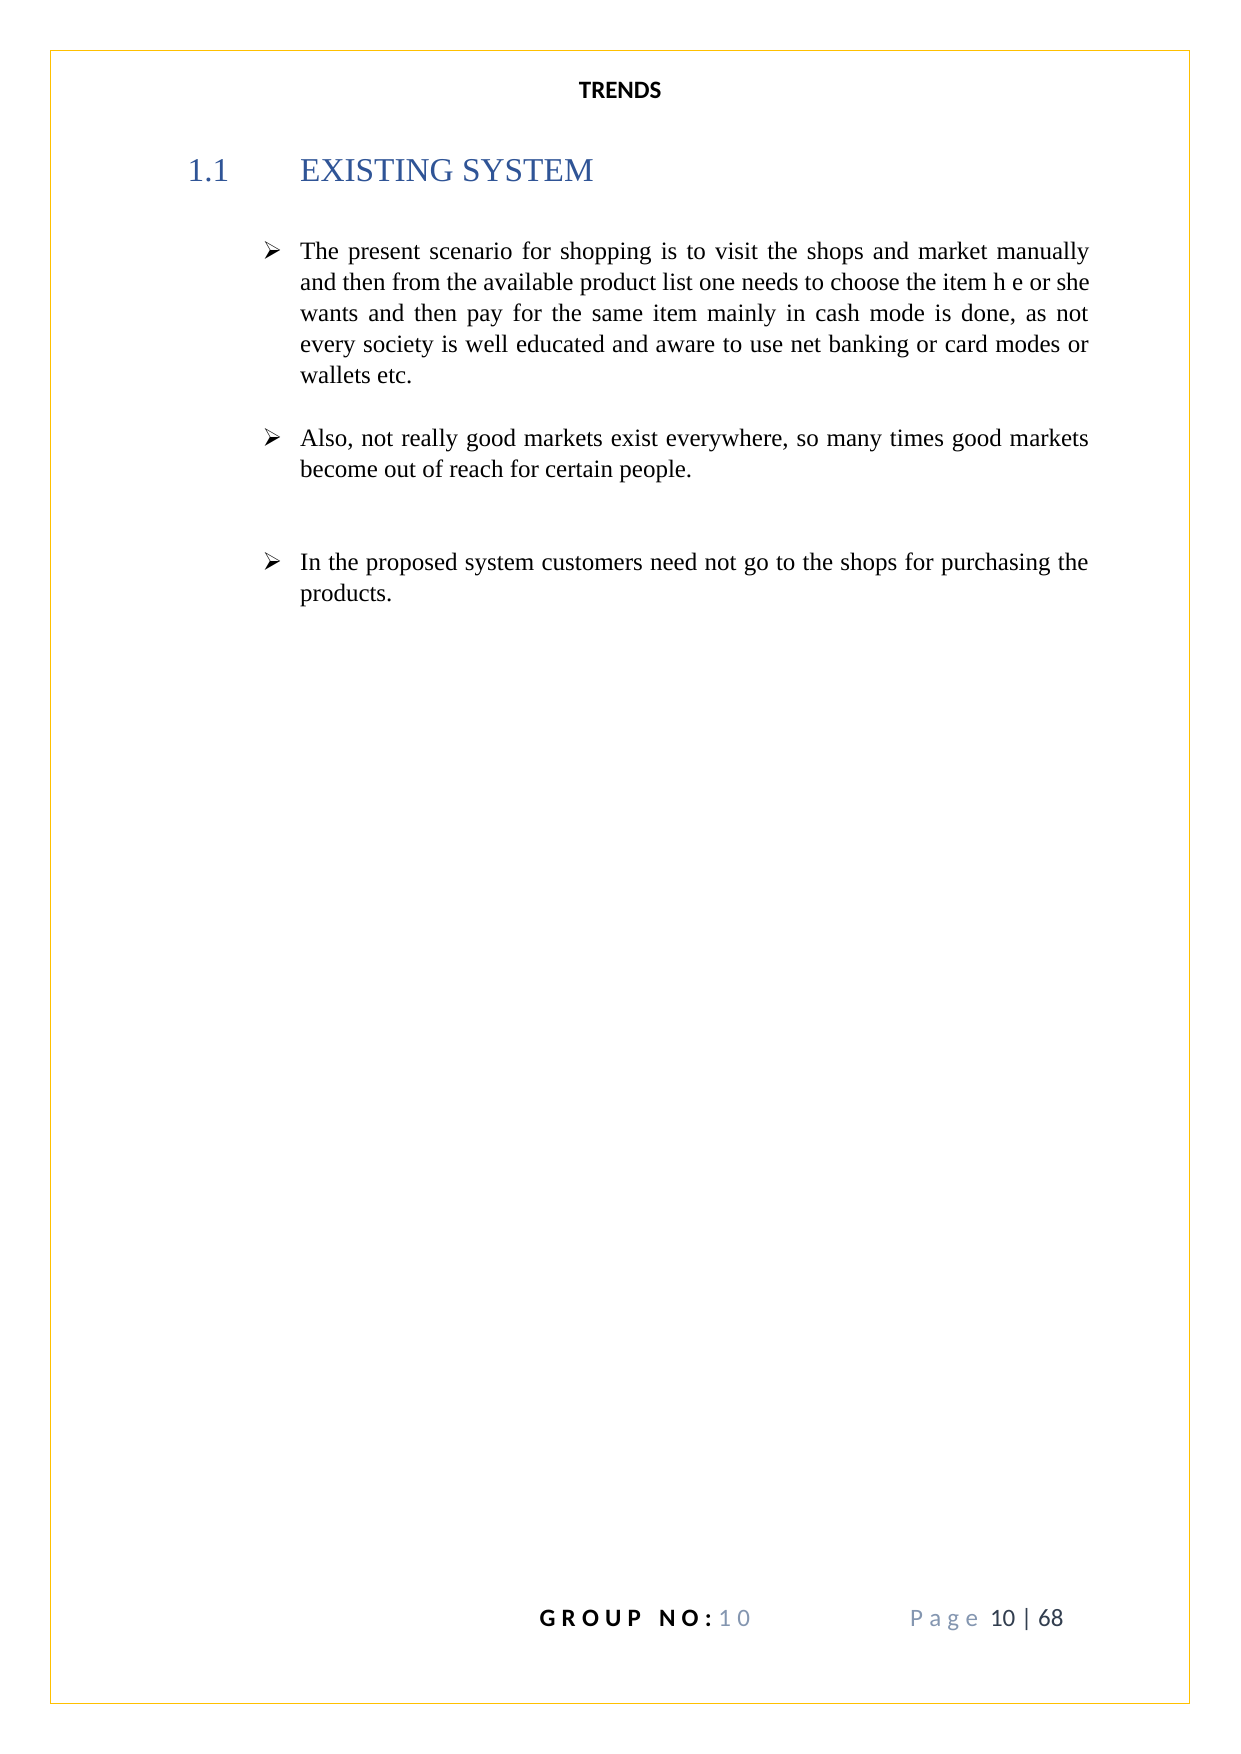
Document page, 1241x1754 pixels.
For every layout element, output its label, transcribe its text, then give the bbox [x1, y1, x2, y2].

subtitle EXISTING SYSTEM [187, 150, 1090, 188]
list Also, not really good markets exist everywhere, so many times good markets become out of reach for certain people. [262, 423, 1090, 482]
list In the proposed system customers need not go to the shops for purchasing the products. [262, 547, 1090, 607]
list The present scenario for shopping is to visit the shops and market manually and then from the available product list one needs to choose the item h e or she wants and then pay for the same item mainly in cash mode is done, as not every society is well educated and aware to use net banking or card modes or wallets etc. [262, 236, 1090, 389]
